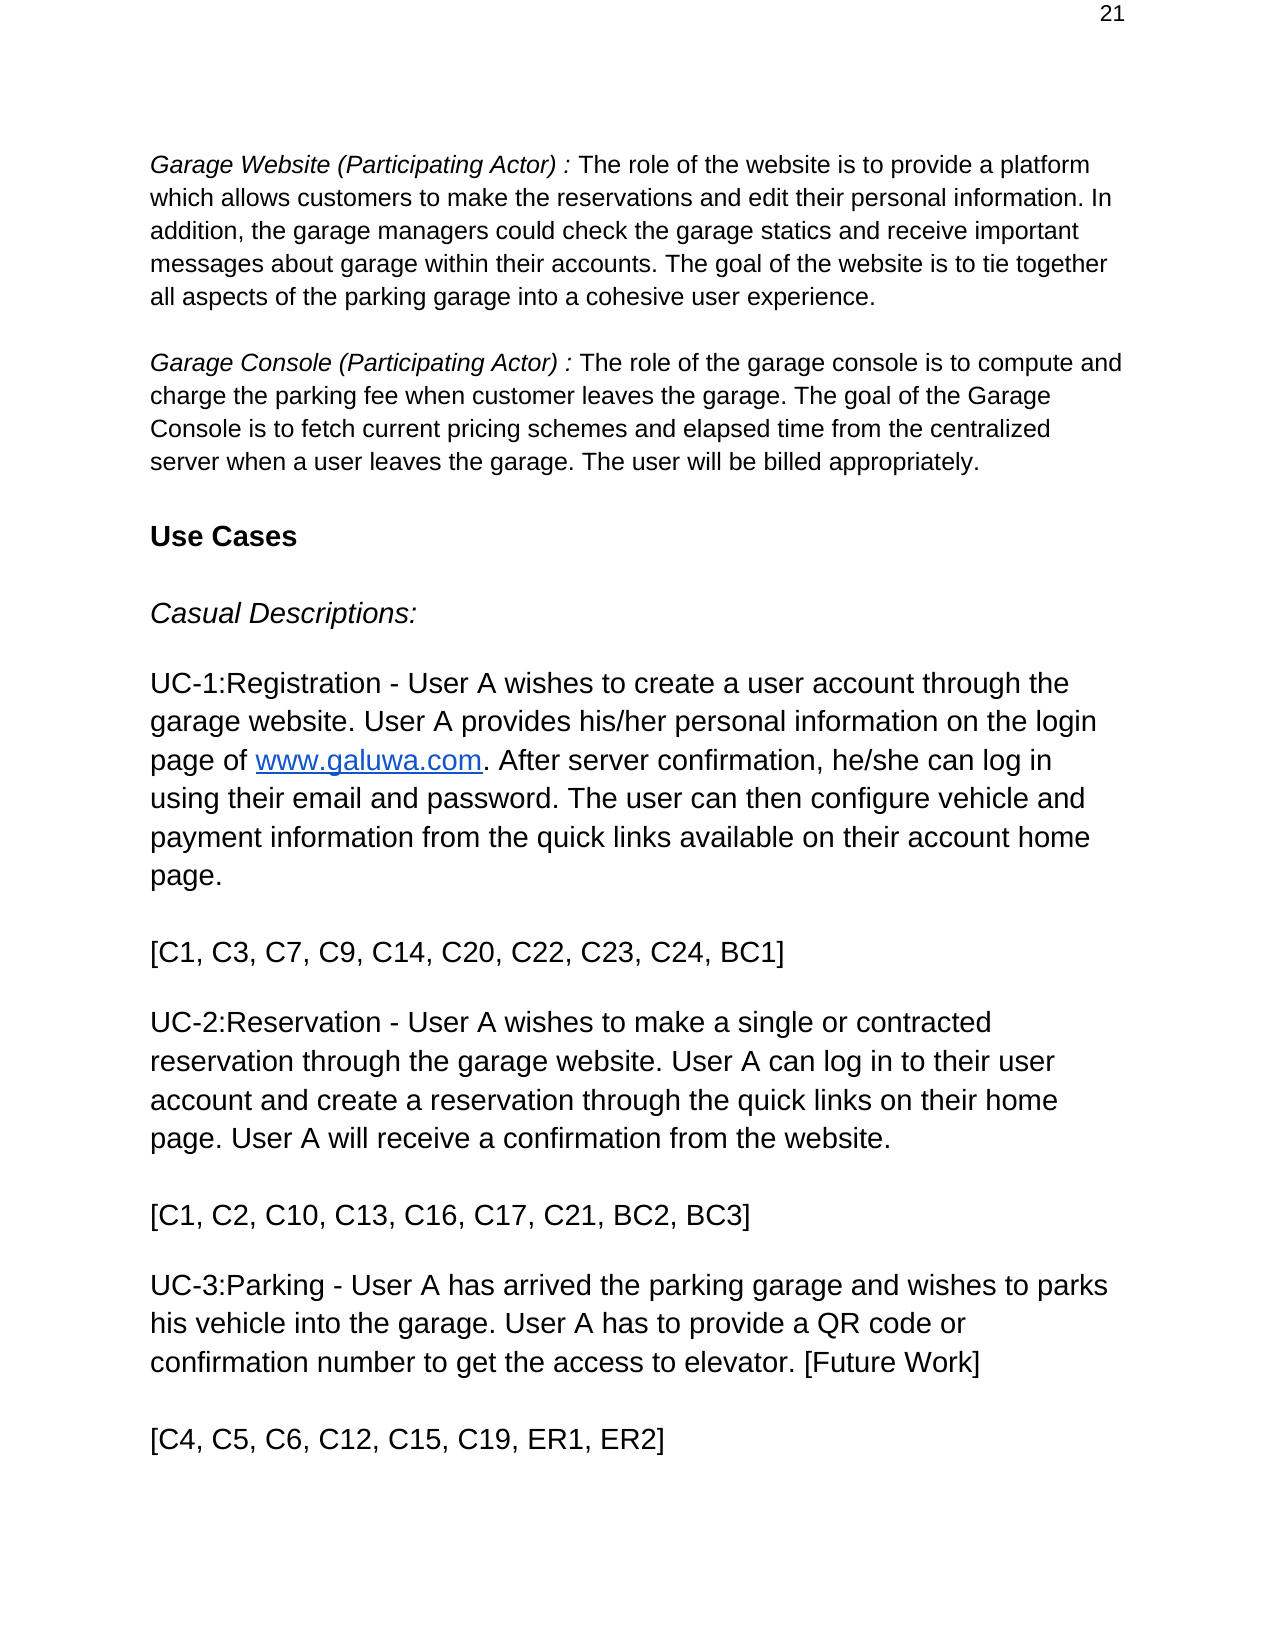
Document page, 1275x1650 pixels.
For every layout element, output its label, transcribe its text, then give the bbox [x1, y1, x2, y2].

text Use Cases [150, 519, 1125, 552]
text UC-2:Reservation - User A wishes to make a single or contracted reservation through the garage website. User A can log in to their user account and create a reservation through the quick links on their home page. User A will receive a confirmation from the website. [150, 1005, 1125, 1154]
text UC-3:Parking - User A has arrived the parking garage and wishes to parks his vehicle into the garage. User A has to provide a QR code or confirmation number to get the access to elevator. [Future Work] [150, 1268, 1125, 1379]
text Garage Console (Participating Actor) : The role of the garage console is to compute and charge the parking fee when customer leaves the garage. The goal of the Garage Console is to fetch current pricing schemes and elapsed time from the centralized server when a user leaves the garage. The user will be billed appropriately. [150, 348, 1125, 476]
text Casual Descriptions: [150, 596, 1125, 629]
text [C1, C2, C10, C13, C16, C17, C21, BC2, BC3] [150, 1198, 1125, 1232]
text [C1, C3, C7, C9, C14, C20, C22, C23, C24, BC1] [150, 936, 1125, 969]
text [C4, C5, C6, C12, C15, C19, ER1, ER2] [150, 1422, 1125, 1456]
text UC-1:Registration - User A wishes to create a user account through the garage website. User A provides his/her personal information on the login page of www.galuwa.com. After server confirmation, he/she can log in using their email and password. The user can then configure vehicle and payment information from the quick links available on their account home page. [150, 666, 1125, 892]
text Garage Website (Participating Actor) : The role of the website is to provide a platform which allows customers to make the reservations and edit their personal information. In addition, the garage managers could check the garage statics and receive important messages about garage within their accounts. The goal of the website is to tie together all aspects of the parking garage into a cohesive user experience. [150, 150, 1125, 311]
